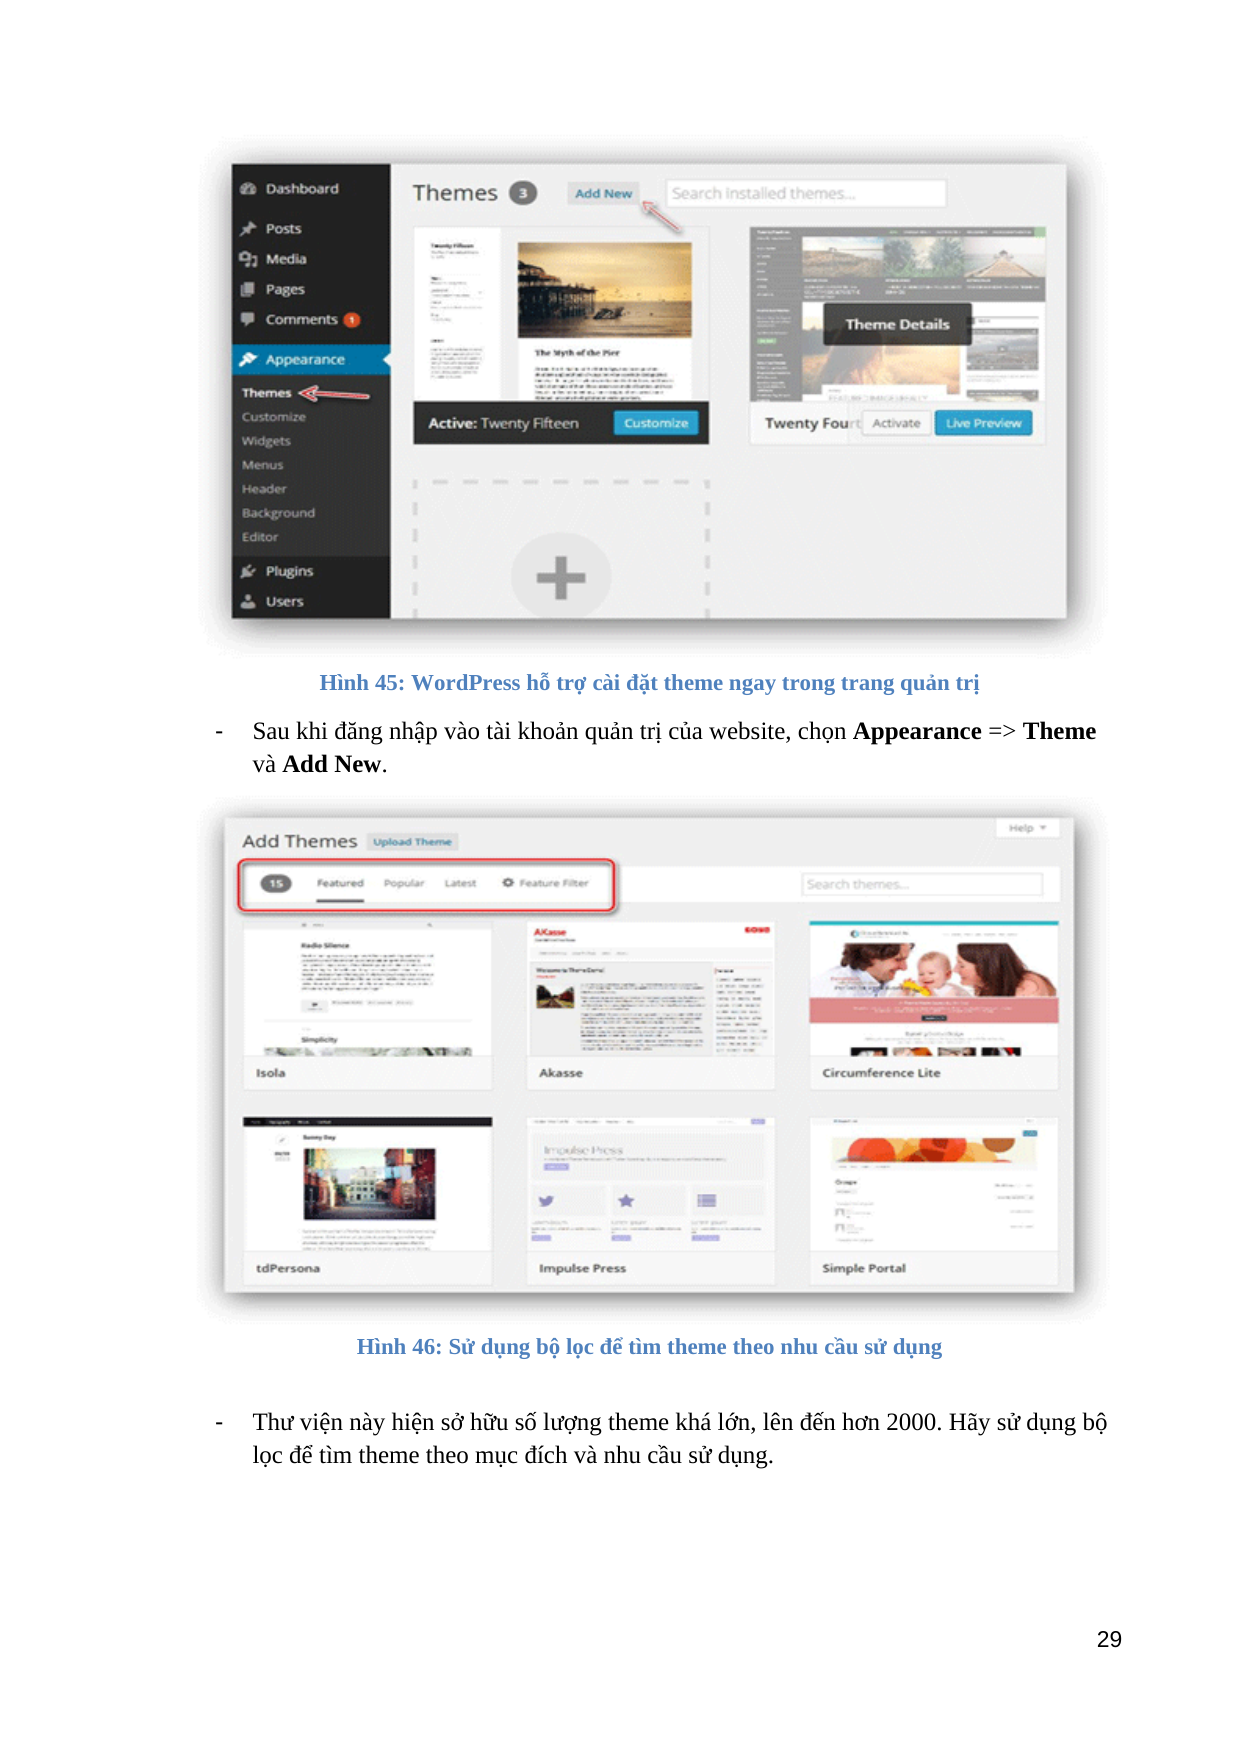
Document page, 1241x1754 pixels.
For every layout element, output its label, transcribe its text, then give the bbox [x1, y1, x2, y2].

text Hình 46: Sử dụng bộ lọc để tìm theme theo nhu cầu sử dụng [177, 1333, 1122, 1386]
list Thư viện này hiện sở hữu số lượng theme khá lớn, lên đến hơn 2000. Hãy sử dụng bộ lọc để tìm theme theo mục đích và nhu cầu sử dụng. [215, 1407, 1122, 1468]
picture [180, 782, 1119, 1329]
list Sau khi đăng nhập vào tài khoản quản trị của website, chọn Appearance => Theme và Add New. [215, 716, 1122, 778]
picture [180, 118, 1119, 665]
text Hình 45: WordPress hỗ trợ cài đặt theme ngay trong trang quản trị [177, 669, 1122, 695]
